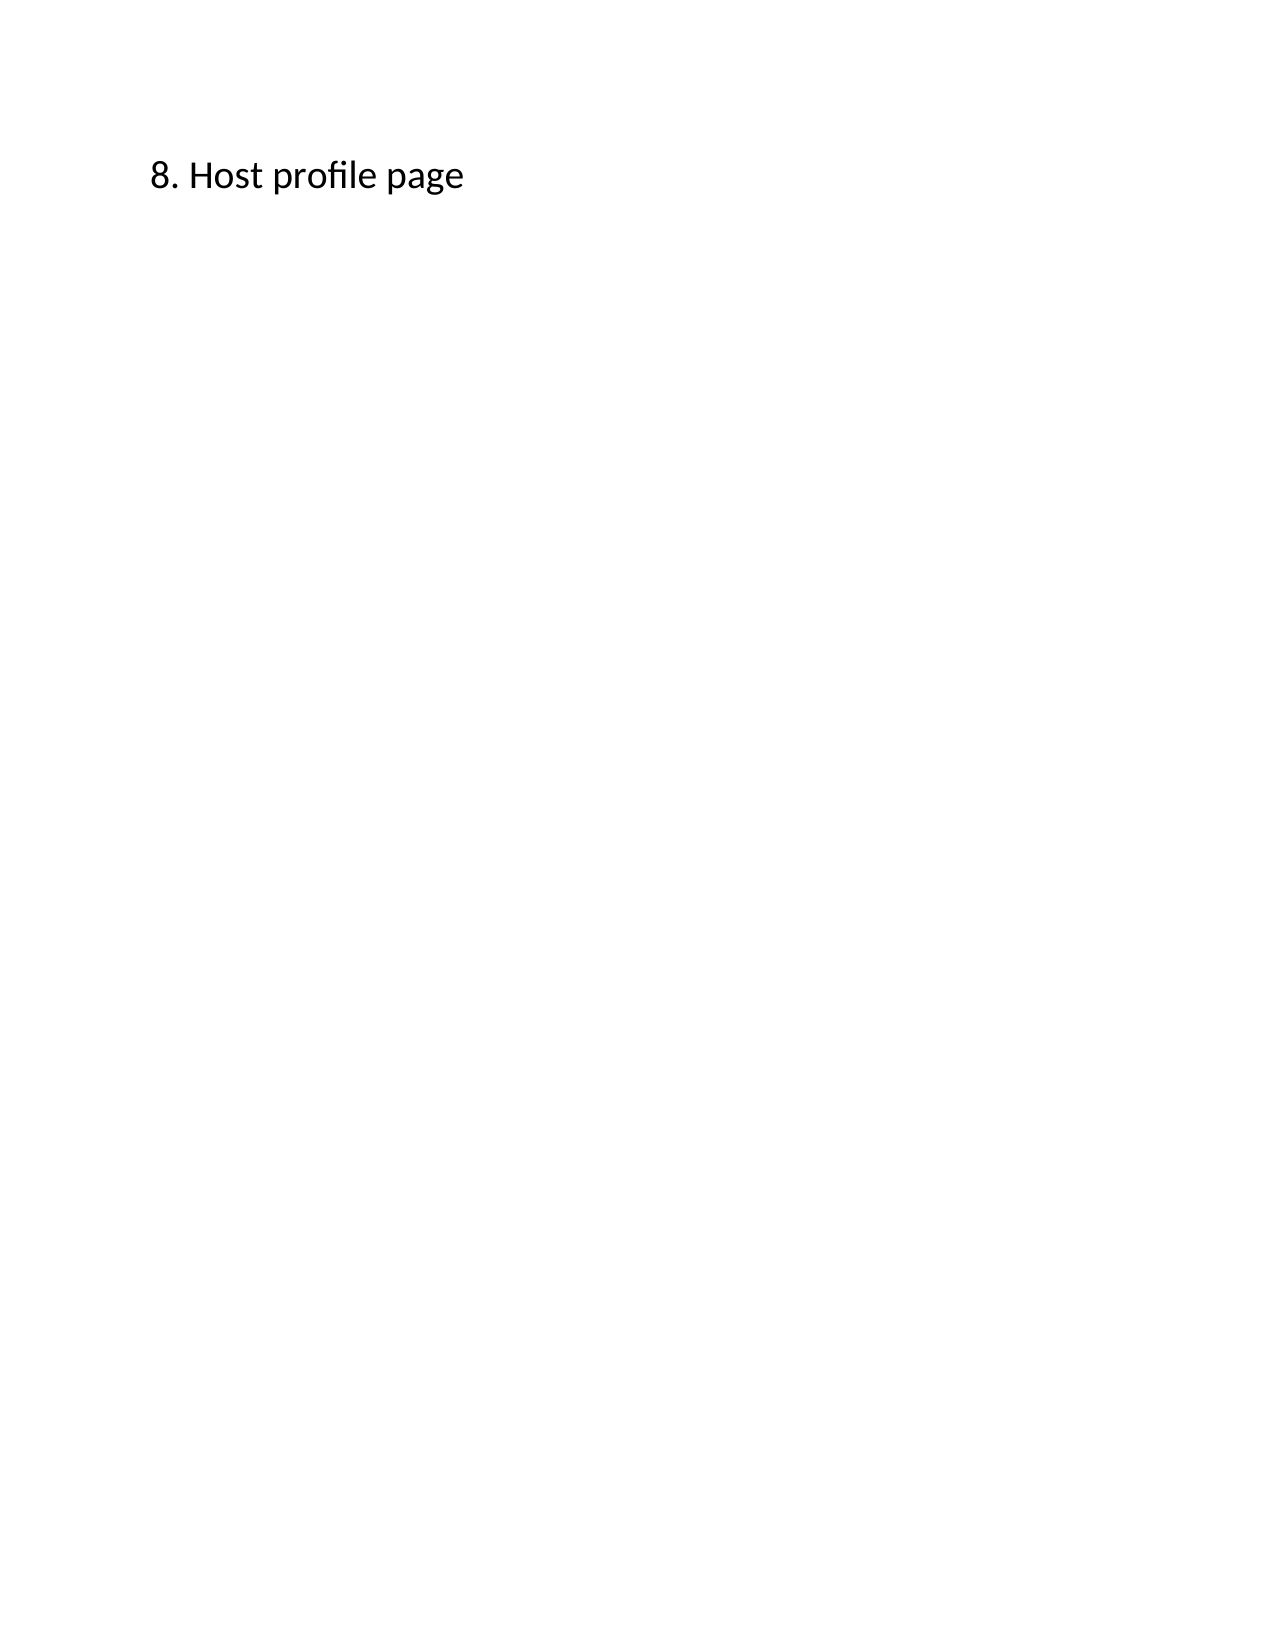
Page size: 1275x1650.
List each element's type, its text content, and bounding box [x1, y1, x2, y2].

text 8. Host profile page [150, 150, 1125, 198]
